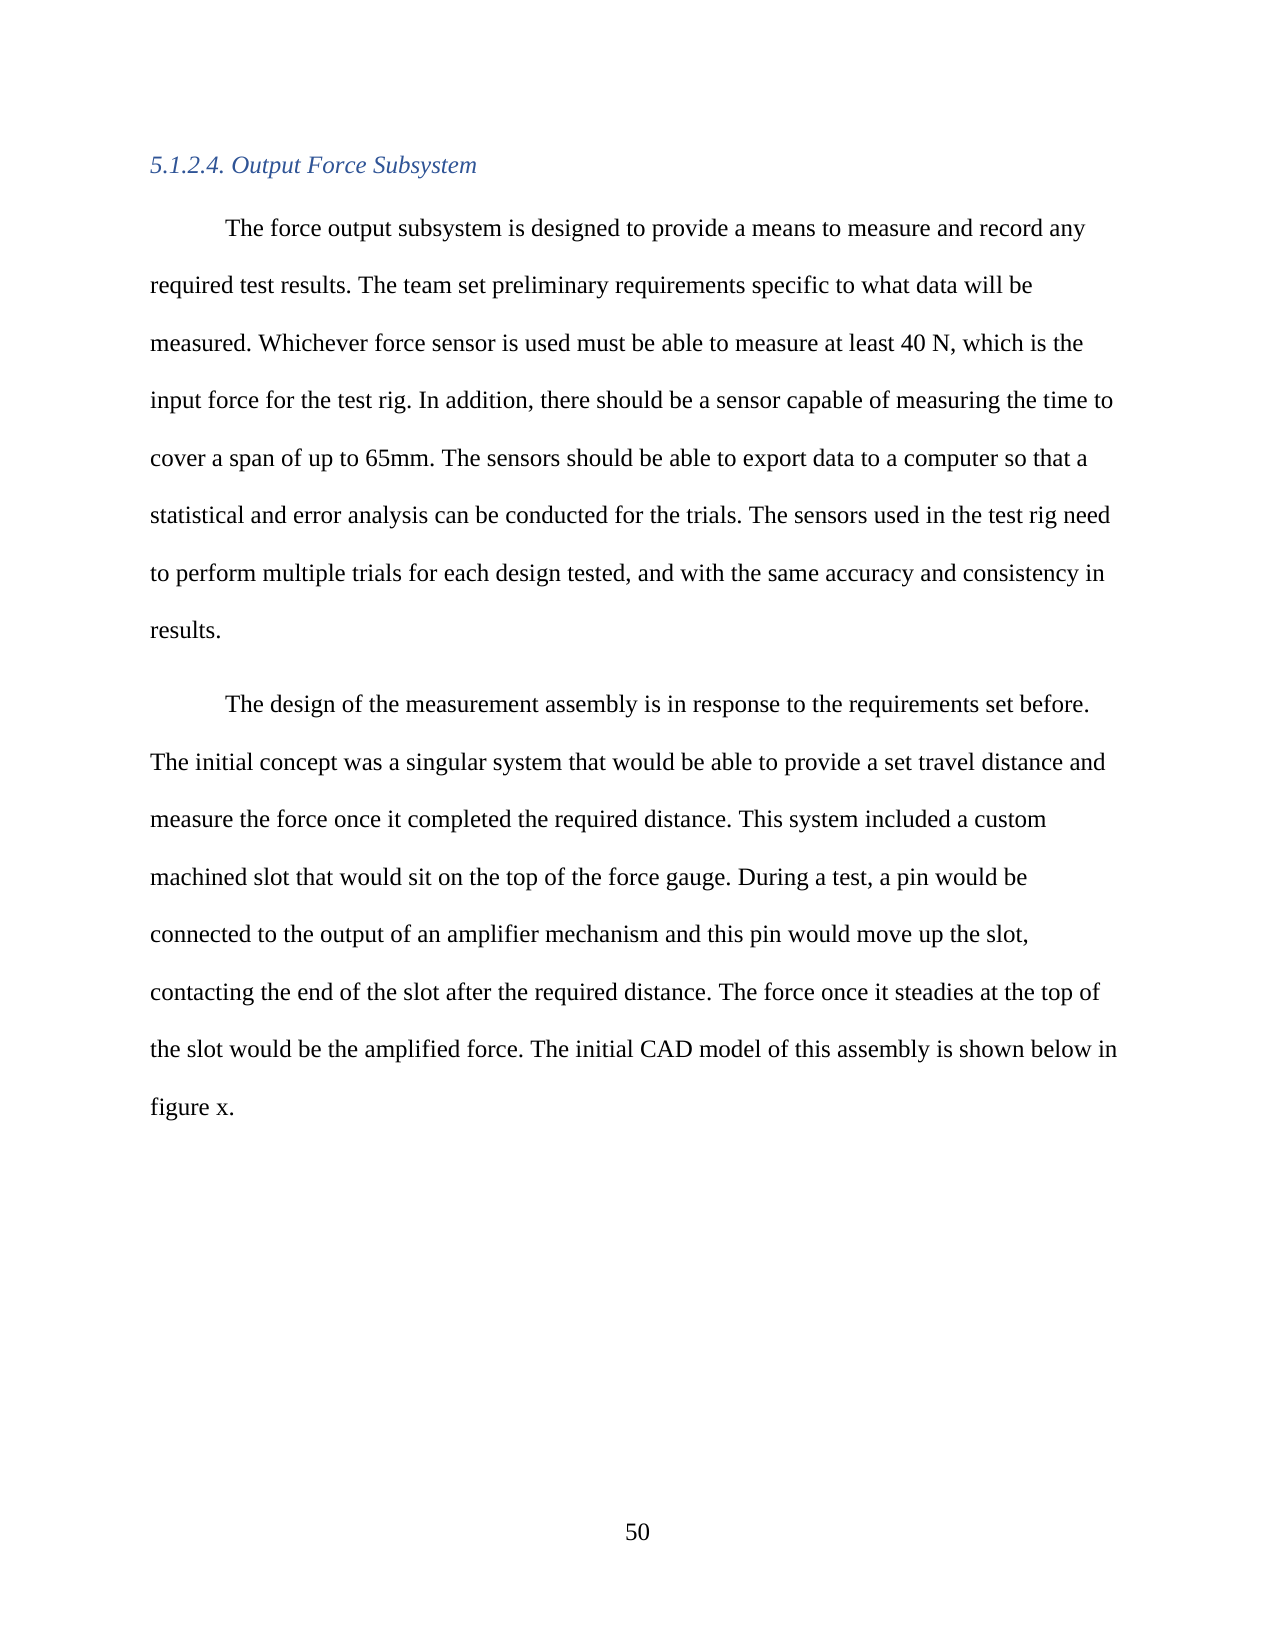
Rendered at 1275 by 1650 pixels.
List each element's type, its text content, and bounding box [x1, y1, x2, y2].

subtitle 5.1.2.4. Output Force Subsystem [150, 150, 1125, 179]
text The force output subsystem is designed to provide a means to measure and record any required test results. The team set preliminary requirements specific to what data will be measured. Whichever force sensor is used must be able to measure at least 40 N, which is the input force for the test rig. In addition, there should be a sensor capable of measuring the time to cover a span of up to 65mm. The sensors should be able to export data to a computer so that a statistical and error analysis can be conducted for the trials. The sensors used in the test rig need to perform multiple trials for each design tested, and with the same accuracy and consistency in results. [150, 213, 1125, 644]
text The design of the measurement assembly is in response to the requirements set before. The initial concept was a singular system that would be able to provide a set travel distance and measure the force once it completed the required distance. This system included a custom machined slot that would sit on the top of the force gauge. During a test, a pin would be connected to the output of an amplifier mechanism and this pin would move up the slot, contacting the end of the slot after the required distance. The force once it steadies at the top of the slot would be the amplified force. The initial CAD model of this assembly is shown below in figure x. [150, 689, 1125, 1121]
